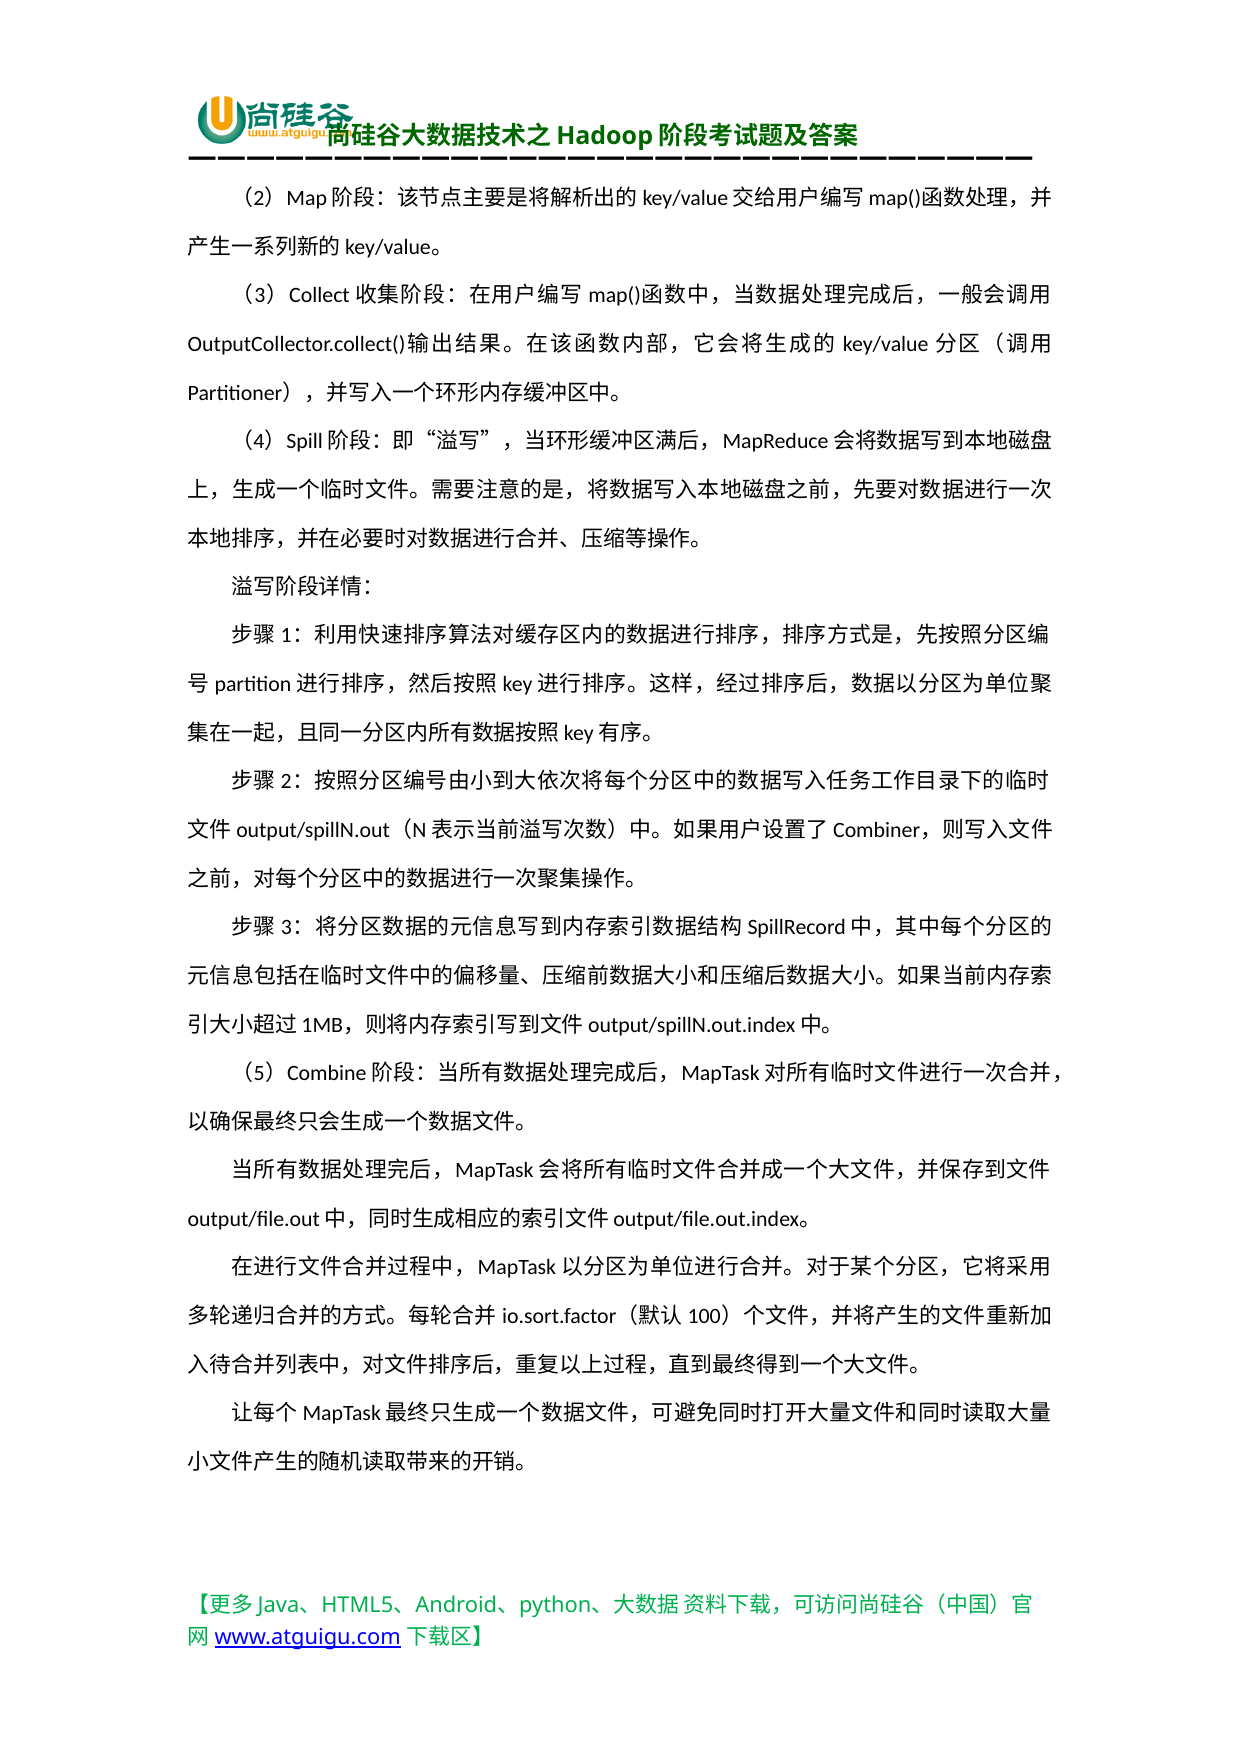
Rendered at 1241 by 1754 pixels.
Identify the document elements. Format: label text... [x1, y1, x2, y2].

text （5）Combine阶段：当所有数据处理完成后，MapTask对所有临时文件进行一次合并，以确保最终只会生成一个数据文件。 [187, 1054, 1053, 1136]
text （4）Spill阶段：即“溢写”，当环形缓冲区满后，MapReduce会将数据写到本地磁盘上，生成一个临时文件。需要注意的是，将数据写入本地磁盘之前，先要对数据进行一次本地排序，并在必要时对数据进行合并、压缩等操作。 [187, 423, 1053, 553]
text 让每个MapTask最终只生成一个数据文件，可避免同时打开大量文件和同时读取大量小文件产生的随机读取带来的开销。 [187, 1394, 1053, 1476]
text （3）Collect收集阶段：在用户编写map()函数中，当数据处理完成后，一般会调用OutputCollector.collect()输出结果。在该函数内部，它会将生成的key/value分区（调用Partitioner），并写入一个环形内存缓冲区中。 [187, 277, 1053, 407]
picture [187, 88, 372, 149]
text （2）Map阶段：该节点主要是将解析出的key/value交给用户编写map()函数处理，并产生一系列新的key/value。 [187, 180, 1053, 261]
text 当所有数据处理完后，MapTask会将所有临时文件合并成一个大文件，并保存到文件output/file.out中，同时生成相应的索引文件output/file.out.index。 [187, 1152, 1053, 1233]
text 步骤1：利用快速排序算法对缓存区内的数据进行排序，排序方式是，先按照分区编号partition进行排序，然后按照key进行排序。这样，经过排序后，数据以分区为单位聚集在一起，且同一分区内所有数据按照key有序。 [187, 617, 1053, 747]
text 步骤2：按照分区编号由小到大依次将每个分区中的数据写入任务工作目录下的临时文件output/spillN.out（N表示当前溢写次数）中。如果用户设置了Combiner，则写入文件之前，对每个分区中的数据进行一次聚集操作。 [187, 763, 1053, 893]
text 溢写阶段详情： [187, 569, 1053, 601]
text 步骤3：将分区数据的元信息写到内存索引数据结构SpillRecord中，其中每个分区的元信息包括在临时文件中的偏移量、压缩前数据大小和压缩后数据大小。如果当前内存索引大小超过1MB，则将内存索引写到文件output/spillN.out.index中。 [187, 909, 1053, 1039]
text 在进行文件合并过程中，MapTask以分区为单位进行合并。对于某个分区，它将采用多轮递归合并的方式。每轮合并io.sort.factor（默认100）个文件，并将产生的文件重新加入待合并列表中，对文件排序后，重复以上过程，直到最终得到一个大文件。 [187, 1249, 1053, 1379]
